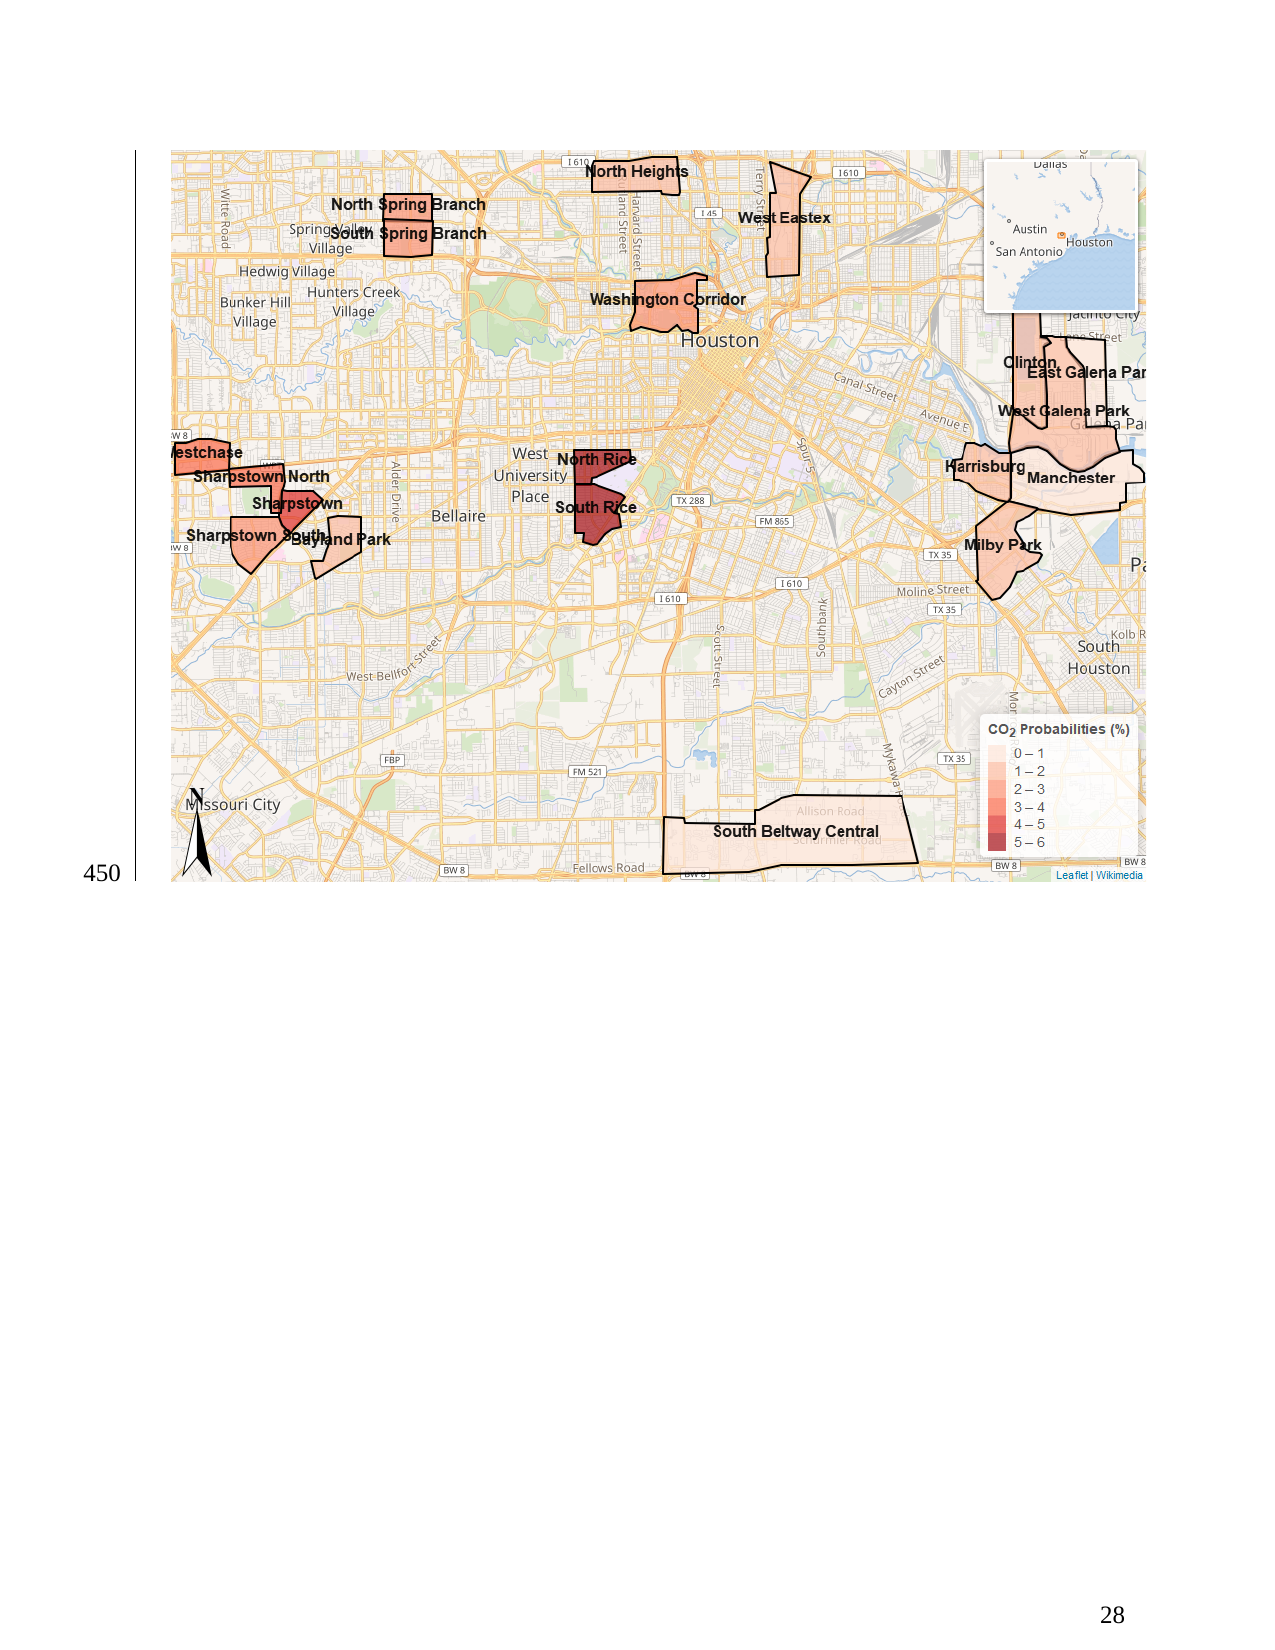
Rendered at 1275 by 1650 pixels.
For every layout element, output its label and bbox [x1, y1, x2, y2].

picture [171, 150, 1147, 882]
